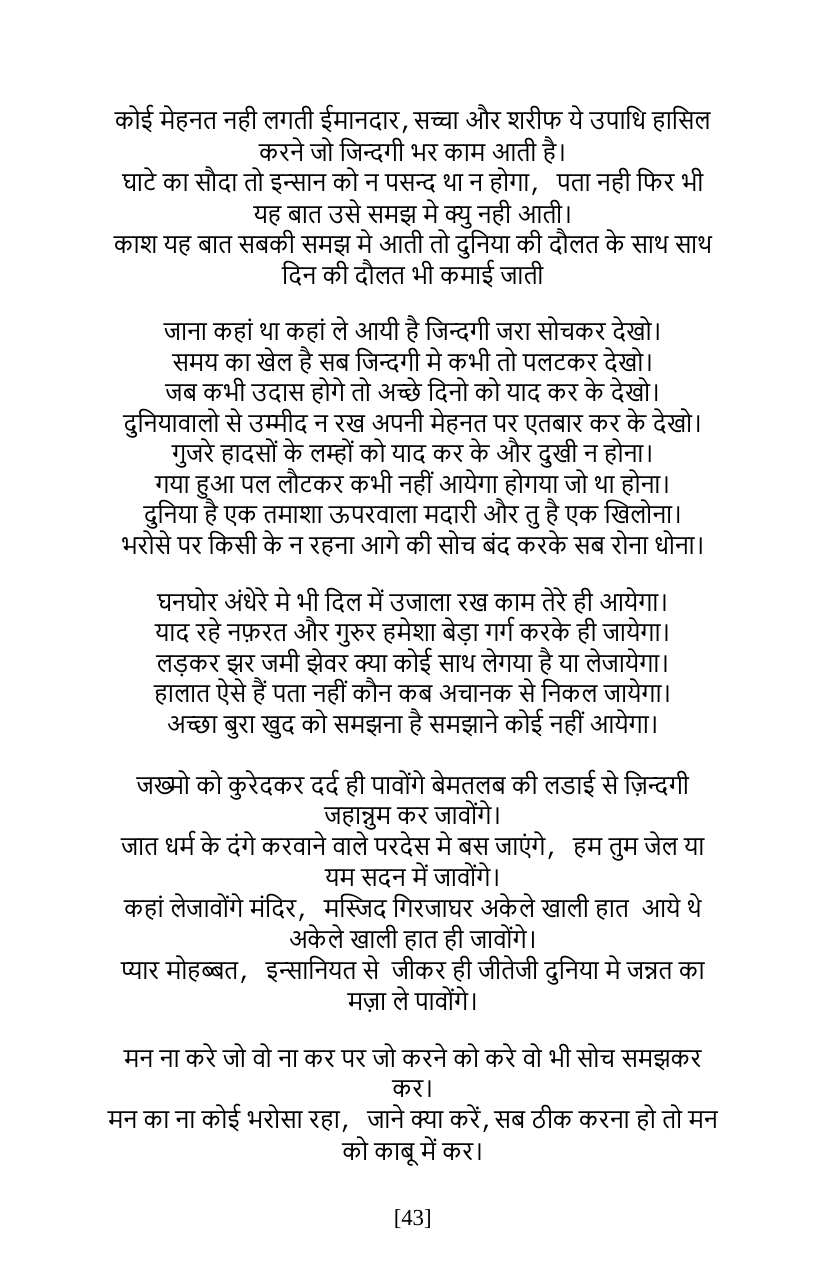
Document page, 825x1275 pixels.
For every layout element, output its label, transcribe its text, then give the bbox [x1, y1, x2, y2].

text मन का ना कोई भरोसा रहा, जाने क्या करें,सब ठीक करना हो तो मन को काबू में कर। [105, 1104, 720, 1166]
text दुनियावालो से उम्मीद न रख अपनी मेहनत पर एतबार कर के देखो। [127, 408, 720, 438]
text जब कभी उदास होगे तो अच्छे दिनो को याद कर के देखो। [105, 377, 720, 408]
text याद रहे नफ़रत और गुरुर हमेशा बेड़ा गर्ग करके ही जायेगा। [105, 617, 720, 647]
text समय का खेल है सब जिन्दगी मे कभी तो पलटकर देखो। [105, 347, 720, 377]
text जख्मो को कुरेदकर दर्द ही पावोंगे बेमतलब की लडाई से ज़िन्दगी जहान्नुम कर जावोंगे। [105, 769, 720, 830]
text दुनिया है एक तमाशा ऊपरवाला मदारी और तु है एक खिलोना। [105, 499, 720, 530]
text जात धर्म के दंगे करवाने वाले परदेस मे बस जाएंगे, हम तुम जेल या यम सदन में जावोंगे। [105, 830, 720, 892]
text हालात ऐसे हैं पता नहीं कौन कब अचानक से निकल जायेगा। [105, 678, 720, 708]
text भरोसे पर किसी के न रहना आगे की सोच बंद करके सब रोना धोना। [105, 530, 720, 560]
text घाटे का सौदा तो इन्सान को न पसन्द था न होगा, पता नही फिर भी यह बात उसे समझ मे क्यु नही आती। [105, 167, 720, 229]
text लड़कर झर जमी झेवर क्या कोई साथ लेगया है या लेजायेगा। [105, 647, 720, 678]
text जाना कहां था कहां ले आयी है जिन्दगी जरा सोचकर देखो। [105, 316, 720, 347]
text कोई मेहनत नही लगती ईमानदार,सच्चा और शरीफ ये उपाधि हासिल करने जो जिन्दगी भर काम आती है। [105, 105, 720, 167]
text घनघोर अंधेरे मे भी दिल में उजाला रख काम तेरे ही आयेगा। [105, 586, 720, 617]
text काश यह बात सबकी समझ मे आती तो दुनिया की दौलत के साथ साथ दिन की दौलत भी कमाई जाती [105, 229, 720, 290]
text कहां लेजावोंगे मंदिर, मस्जिद गिरजाघर अकेले खाली हात आये थे अकेले खाली हात ही जावोंगे। [105, 892, 720, 954]
text अच्छा बुरा खुद को समझना है समझाने कोई नहीं आयेगा। [105, 708, 720, 739]
text गुजरे हादसों के लम्हों को याद कर के और दुखी न होना। [105, 438, 720, 469]
text प्यार मोहब्बत, इन्सानियत से जीकर ही जीतेजी दुनिया मे जन्नत का मज़ा ले पावोंगे। [105, 954, 720, 1017]
text मन ना करे जो वो ना कर पर जो करने को करे वो भी सोच समझकर कर। [105, 1043, 720, 1104]
text गया हुआ पल लौटकर कभी नहीं आयेगा होगया जो था होना। [105, 469, 720, 499]
